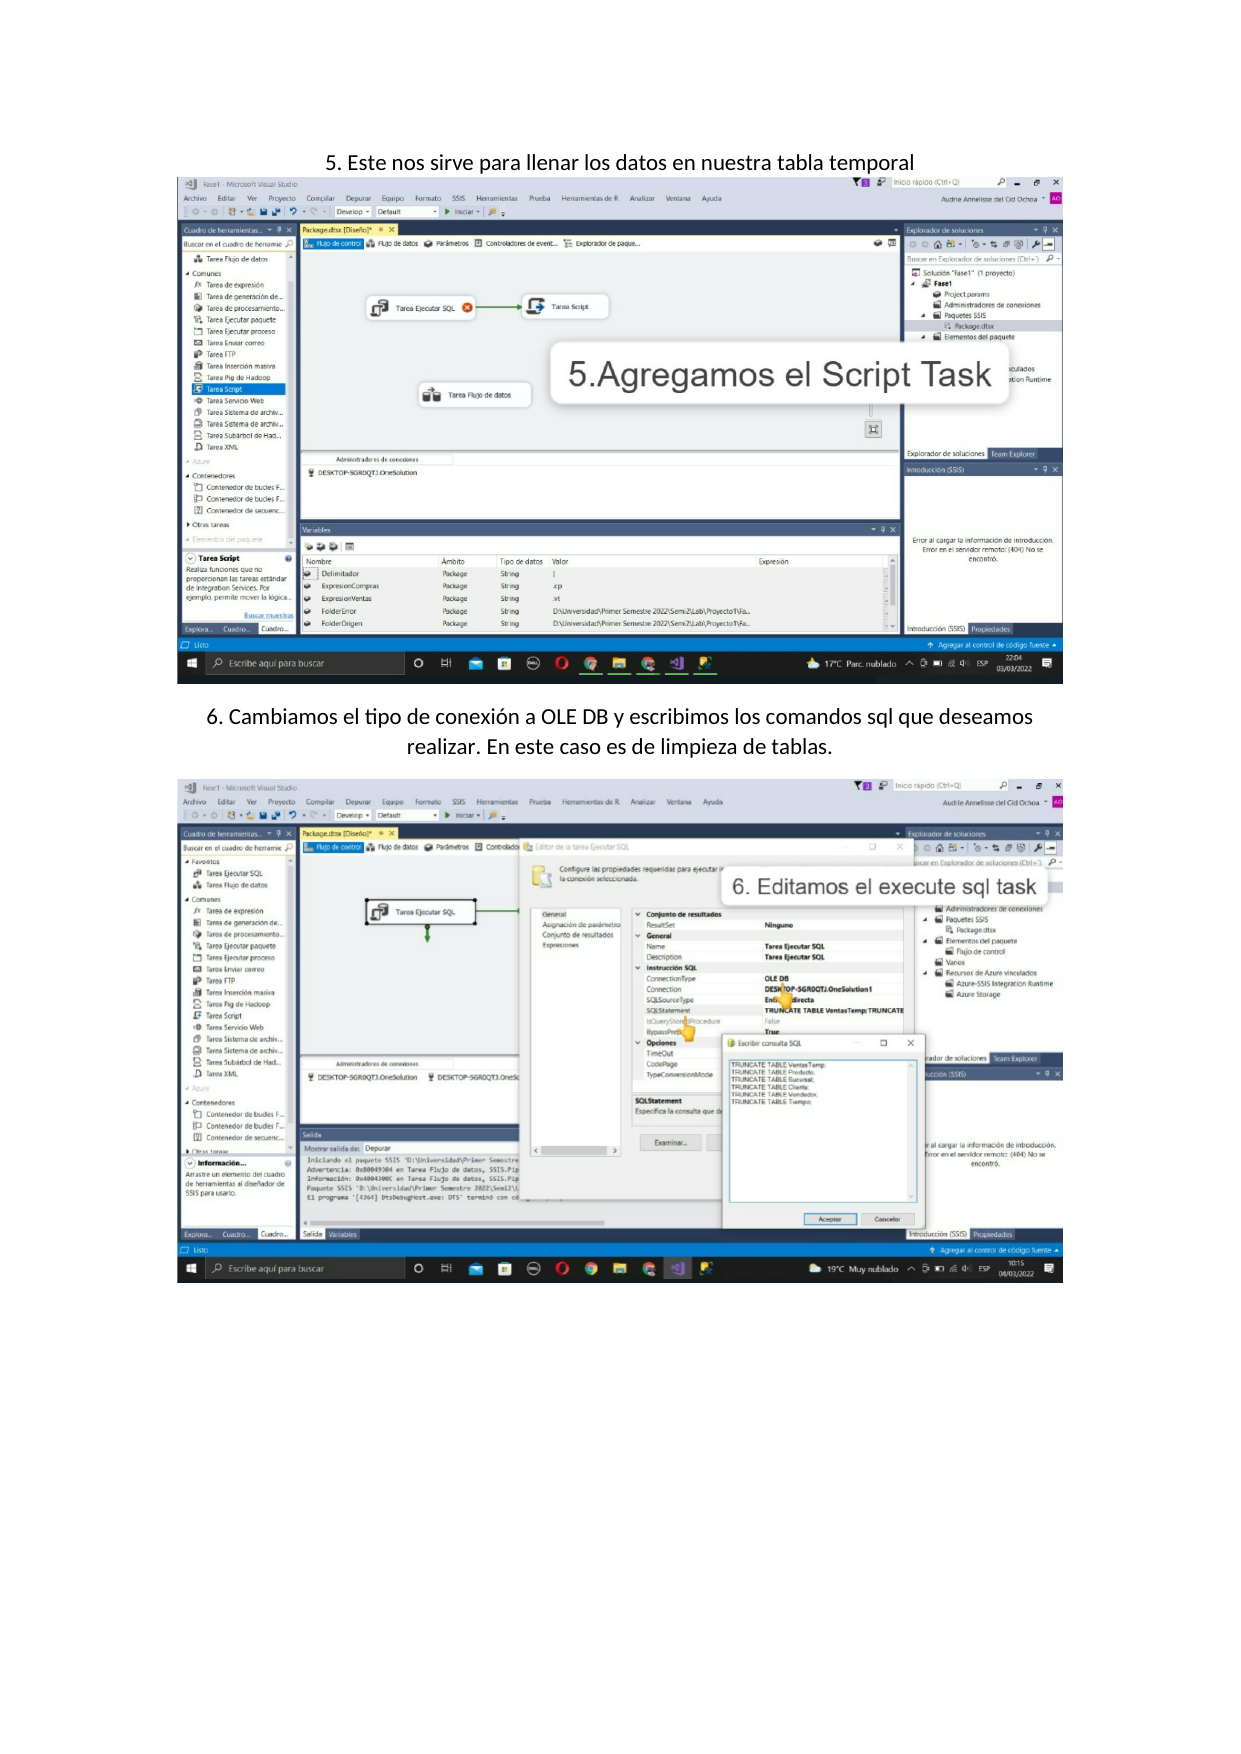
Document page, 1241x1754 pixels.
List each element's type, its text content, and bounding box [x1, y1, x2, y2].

picture [177, 779, 1063, 1283]
text 6. Cambiamos el tipo de conexión a OLE DB y escribimos los comandos sql que deseamos realizar. En este caso es de limpieza de tablas. [177, 702, 1063, 761]
text 5. Este nos sirve para llenar los datos en nuestra tabla temporal [177, 148, 1063, 177]
picture [177, 177, 1063, 684]
